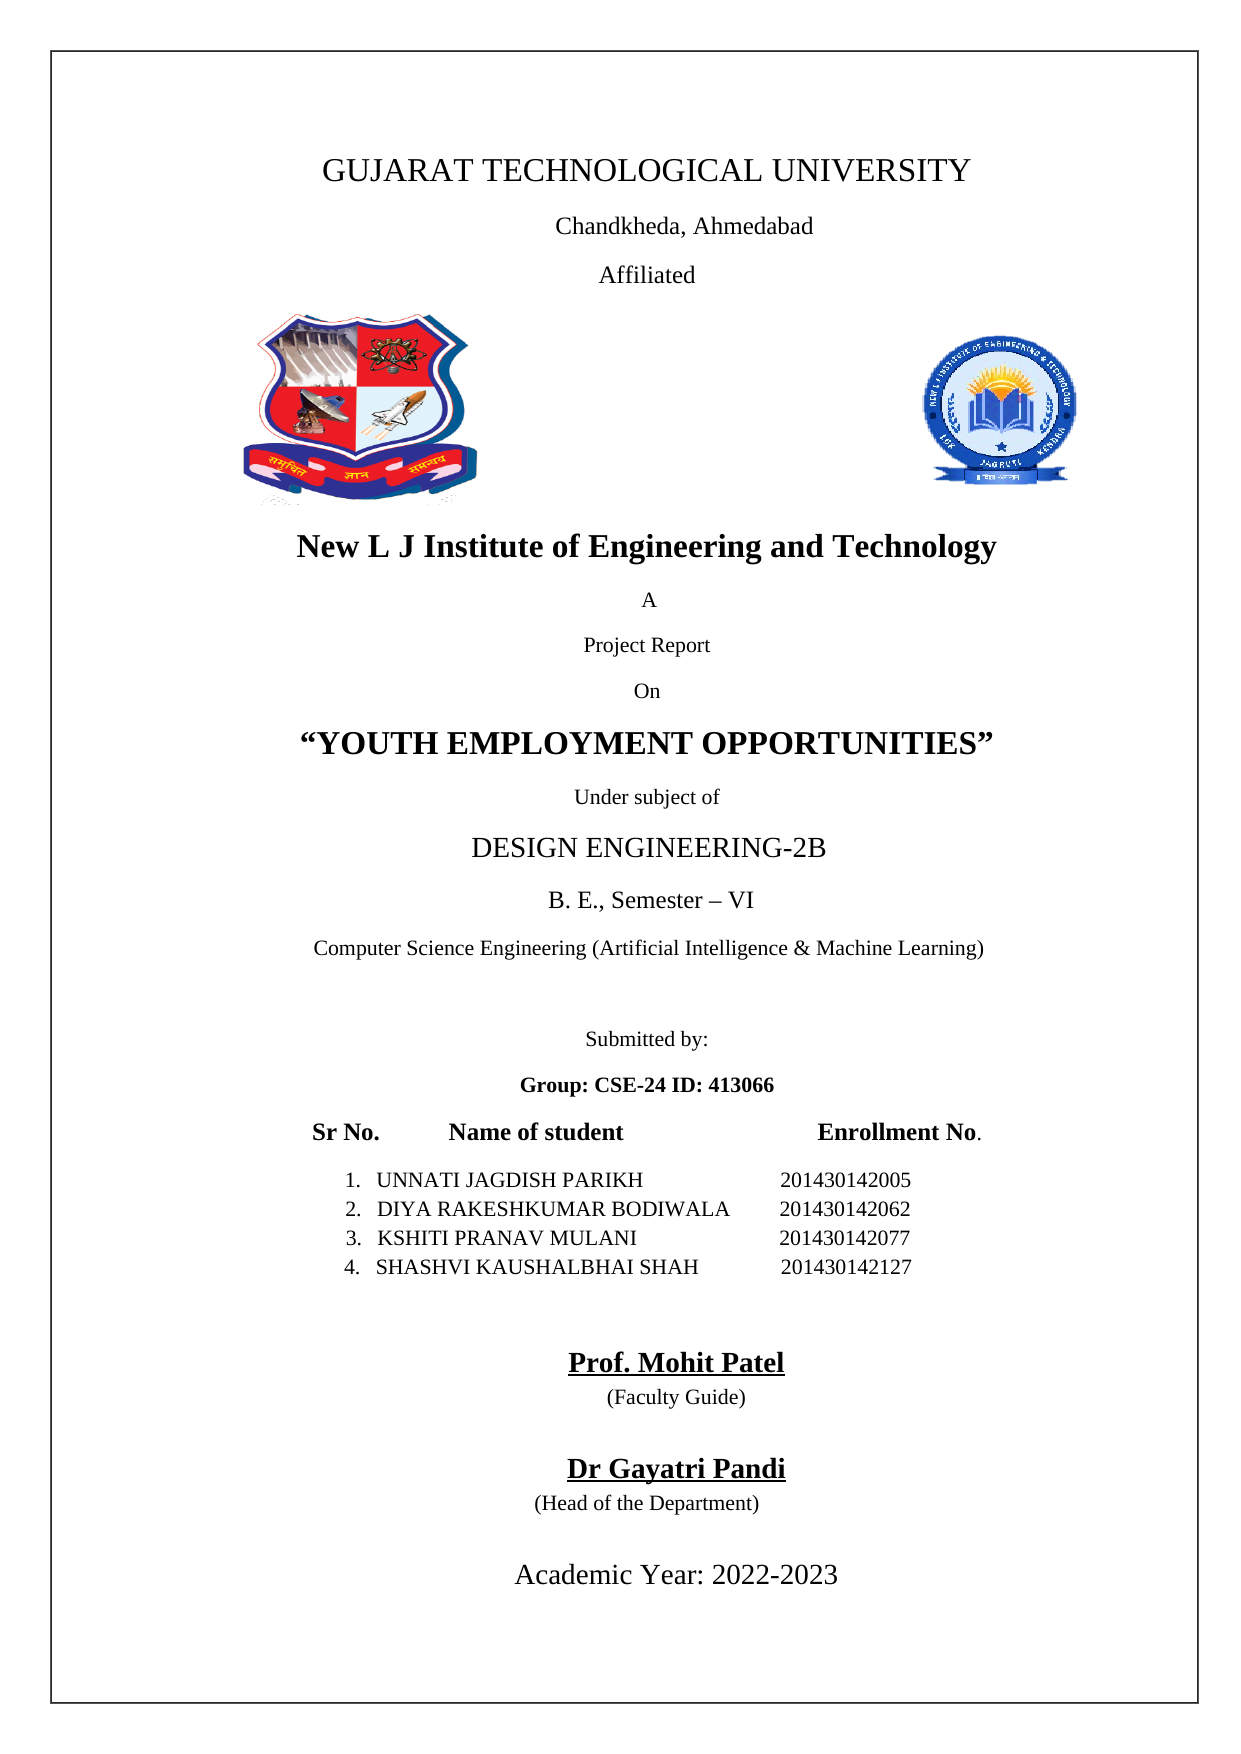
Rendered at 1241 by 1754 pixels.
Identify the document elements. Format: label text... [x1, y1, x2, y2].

list KSHITI PRANAV MULANI 201430142077 [57, 1225, 1196, 1250]
list Academic Year: 2022-2023 [95, 1557, 1196, 1591]
picture [238, 310, 483, 506]
text Project Report [95, 632, 1196, 657]
text A [95, 587, 1196, 612]
list Prof. Mohit Patel [95, 1345, 1196, 1379]
text “YOUTH EMPLOYMENT OPPORTUNITIES” [95, 723, 1196, 762]
text Chandkheda, Ahmedabad [95, 211, 1196, 239]
text Sr No. Name of student Enrollment No. [95, 1117, 1196, 1146]
text B. E., Semester – VI [95, 885, 1196, 914]
list UNNATI JAGDISH PARIKH 201430142005 [57, 1167, 1196, 1192]
list (Faculty Guide) [95, 1384, 1196, 1409]
text Computer Science Engineering (Artificial Intelligence & Machine Learning) [95, 935, 1196, 960]
text Submitted by: [95, 1026, 1196, 1051]
list Dr Gayatri Pandi [95, 1451, 1196, 1485]
text Group: CSE-24 ID: 413066 [95, 1072, 1196, 1097]
text New L J Institute of Engineering and Technology [95, 526, 1196, 564]
text Affiliated [95, 261, 1196, 289]
text On [95, 678, 1196, 703]
list SHASHVI KAUSHALBHAI SHAH 201430142127 [57, 1254, 1196, 1279]
text DESIGN ENGINEERING-2B [95, 830, 1196, 863]
list (Head of the Department) [95, 1490, 1196, 1515]
text GUJARAT TECHNOLOGICAL UNIVERSITY [95, 150, 1196, 188]
picture [890, 316, 1112, 515]
text Under subject of [95, 784, 1196, 809]
list DIYA RAKESHKUMAR BODIWALA 201430142062 [57, 1196, 1196, 1221]
